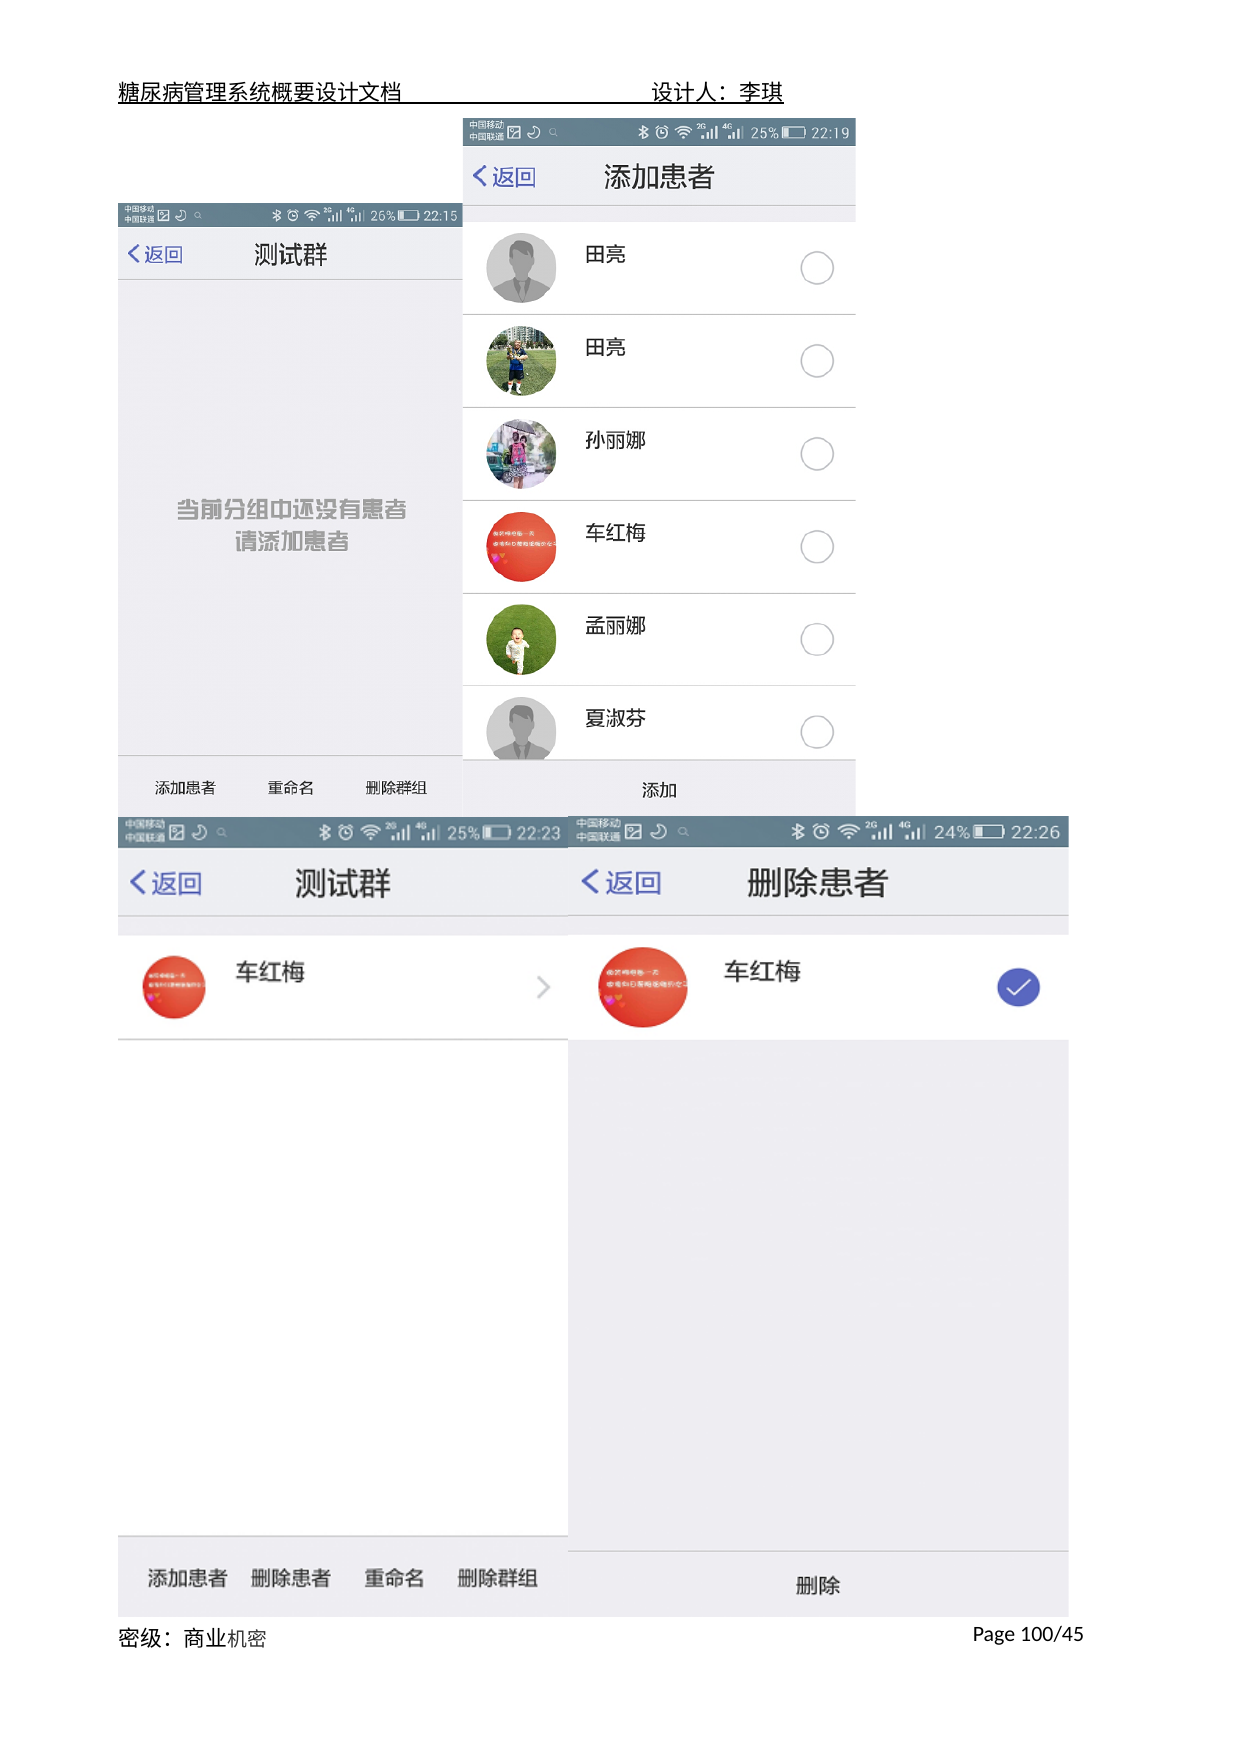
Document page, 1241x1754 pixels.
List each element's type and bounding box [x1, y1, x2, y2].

picture [118, 118, 1069, 1617]
